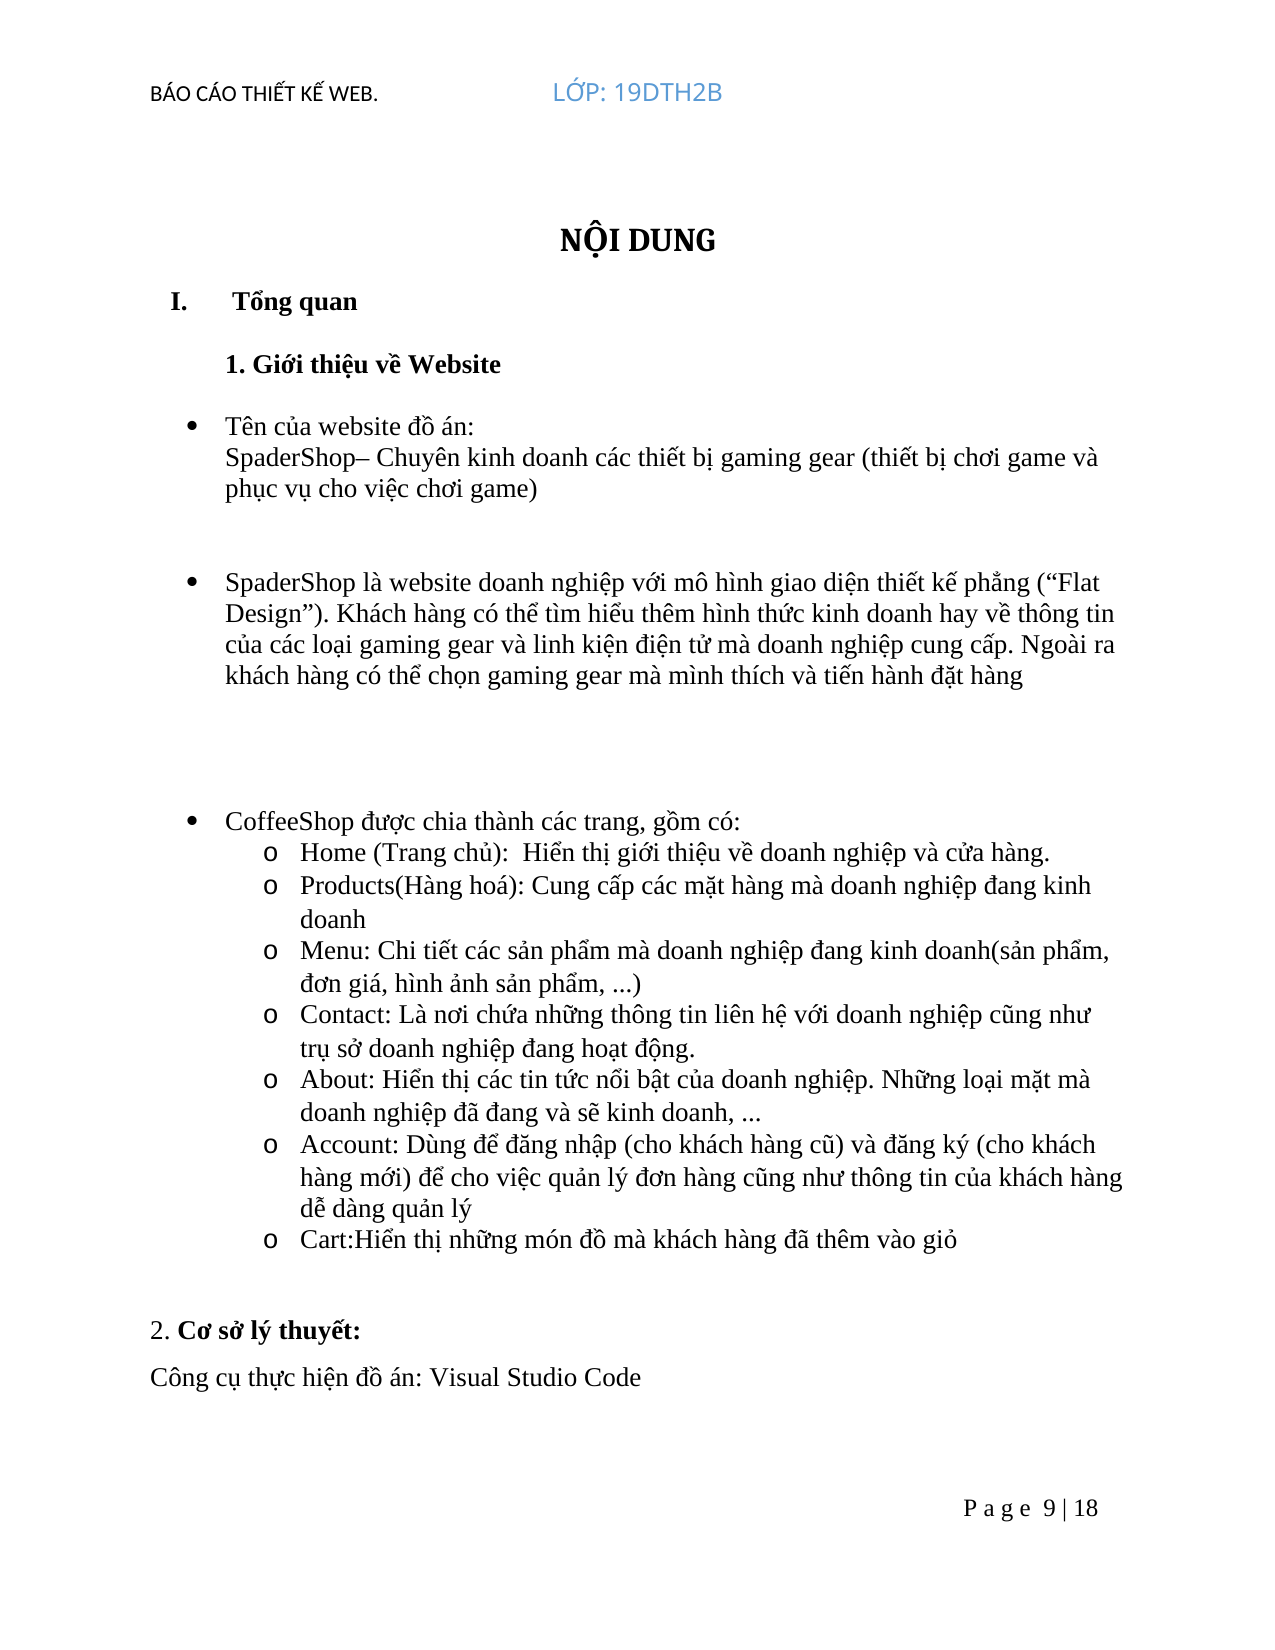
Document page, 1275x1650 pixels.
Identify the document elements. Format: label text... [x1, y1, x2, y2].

list Menu: Chi tiết các sản phẩm mà doanh nghiệp đang kinh doanh(sản phẩm, đơn giá, hình ảnh sản phẩm, ...) [262, 934, 1125, 998]
list About: Hiển thị các tin tức nổi bật của doanh nghiệp. Những loại mặt mà doanh nghiệp đã đang và sẽ kinh doanh, ... [262, 1063, 1125, 1128]
subtitle 2. Cơ sở lý thuyết: [150, 1314, 1125, 1345]
list CoffeeShop được chia thành các trang, gồm có: [187, 805, 1125, 836]
list Home (Trang chủ): Hiển thị giới thiệu về doanh nghiệp và cửa hàng. [262, 836, 1125, 869]
subtitle NỘI DUNG [150, 222, 1125, 260]
list Tổng quan [187, 285, 1125, 317]
text Công cụ thực hiện đồ án: Visual Studio Code [150, 1361, 1125, 1392]
list 1. Giới thiệu về Website [225, 348, 1125, 379]
list SpaderShop– Chuyên kinh doanh các thiết bị gaming gear (thiết bị chơi game và phục vụ cho việc chơi game) [225, 441, 1125, 503]
list Contact: Là nơi chứa những thông tin liên hệ với doanh nghiệp cũng như trụ sở doanh nghiệp đang hoạt động. [262, 998, 1125, 1063]
list Products(Hàng hoá): Cung cấp các mặt hàng mà doanh nghiệp đang kinh doanh [262, 869, 1125, 934]
list SpaderShop là website doanh nghiệp với mô hình giao diện thiết kế phẳng (“Flat Design”). Khách hàng có thể tìm hiểu thêm hình thức kinh doanh hay về thông tin của các loại gaming gear và linh kiện điện tử mà doanh nghiệp cung cấp. Ngoài ra khách hàng có thể chọn gaming gear mà mình thích và tiến hành đặt hàng [187, 566, 1125, 691]
list Cart:Hiển thị những món đồ mà khách hàng đã thêm vào giỏ [262, 1223, 1125, 1257]
list Tên của website đồ án: [187, 410, 1125, 441]
list Account: Dùng để đăng nhập (cho khách hàng cũ) và đăng ký (cho khách hàng mới) để cho việc quản lý đơn hàng cũng như thông tin của khách hàng dễ dàng quản lý [262, 1128, 1125, 1223]
